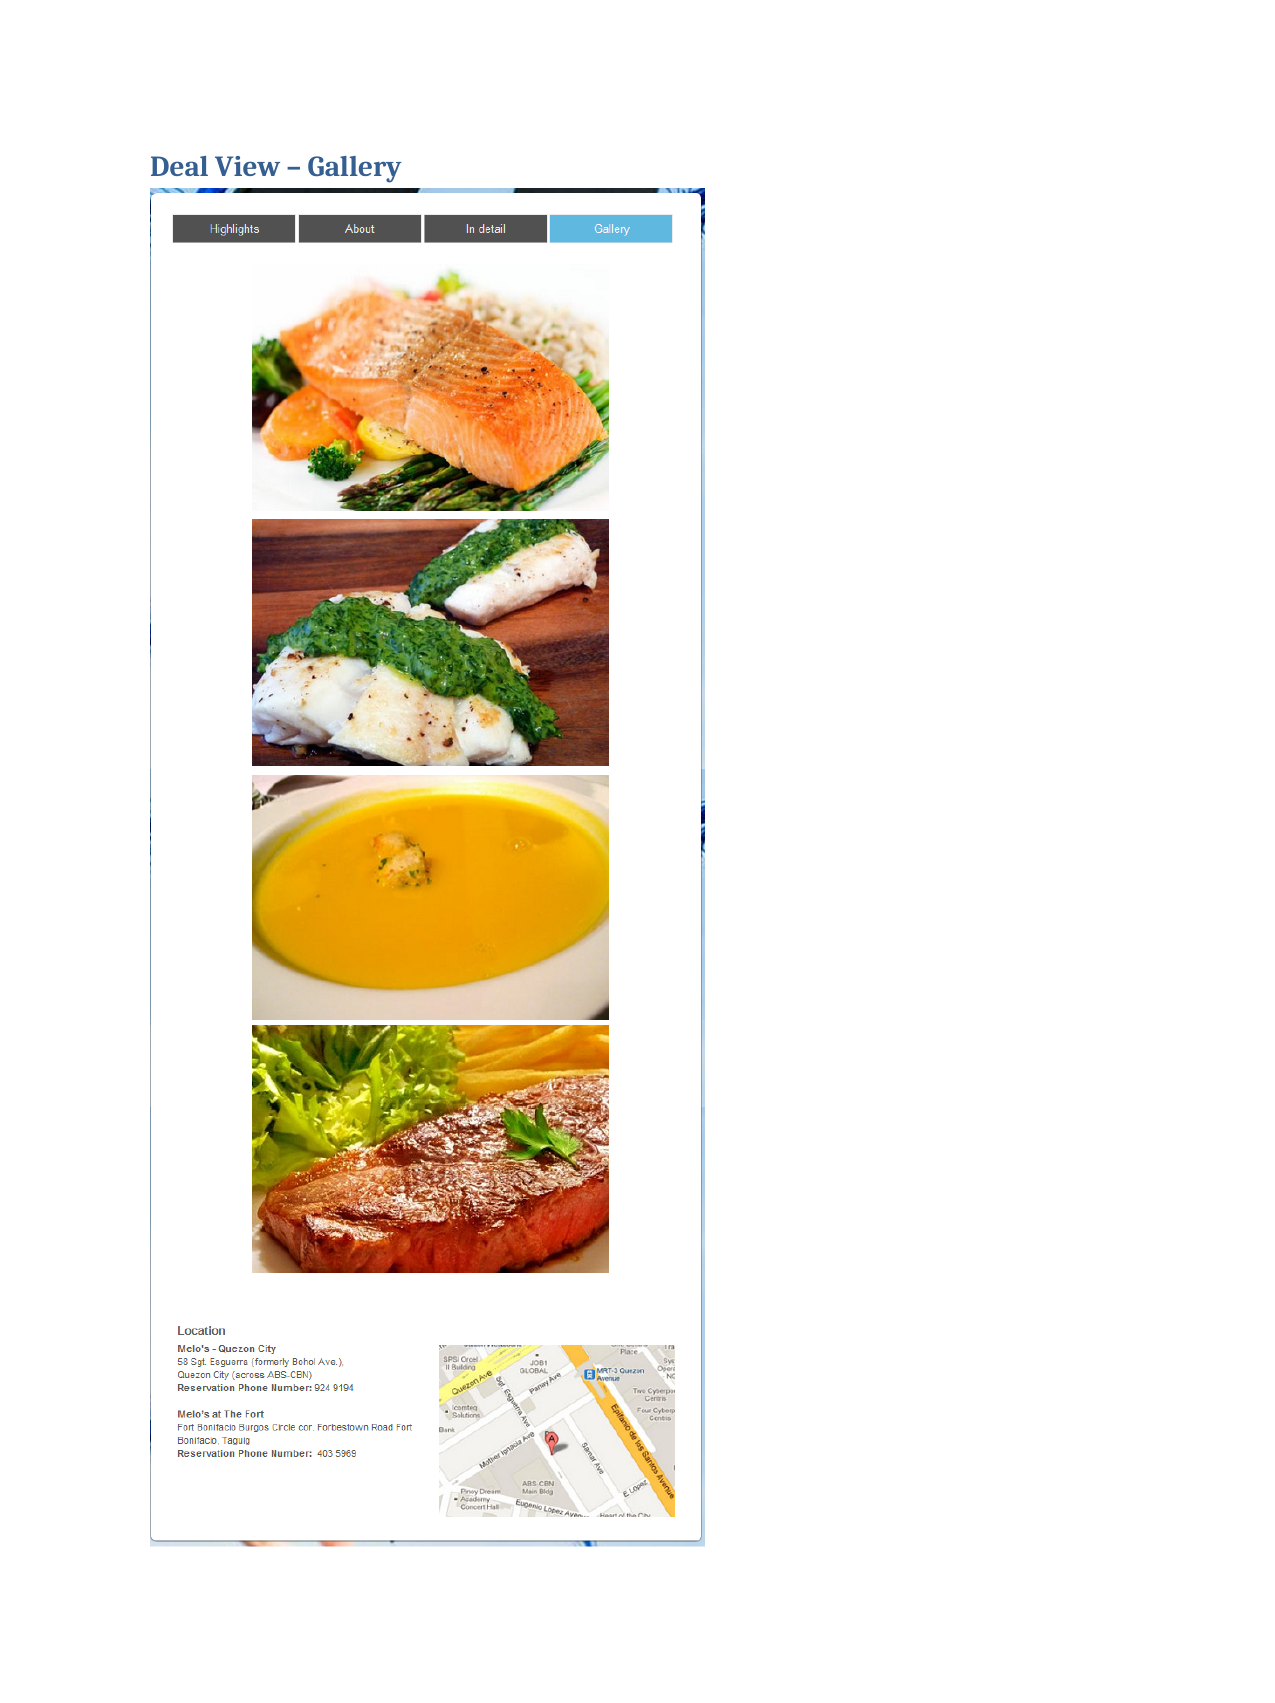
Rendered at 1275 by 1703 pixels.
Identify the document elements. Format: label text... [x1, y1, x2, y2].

subtitle Deal View – Gallery [150, 150, 1125, 183]
picture [150, 188, 705, 1547]
